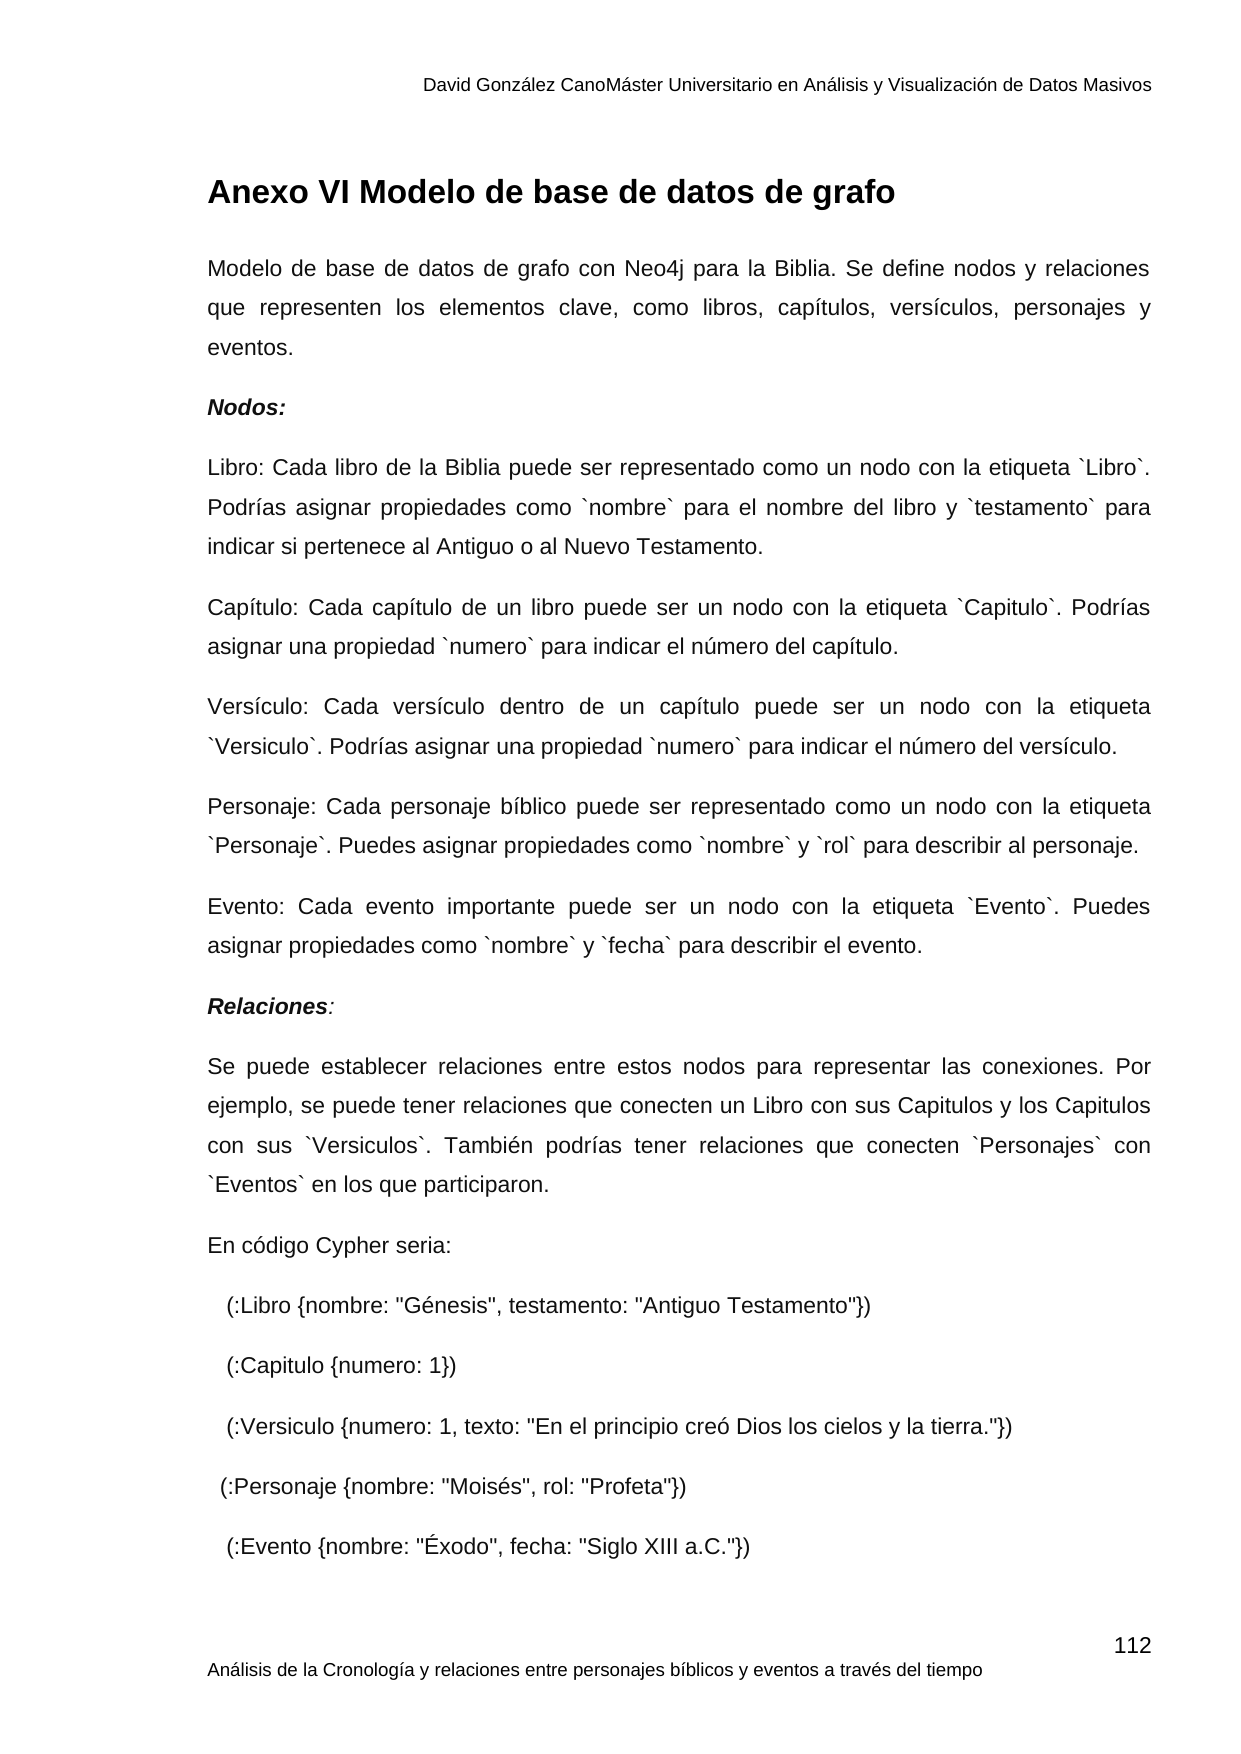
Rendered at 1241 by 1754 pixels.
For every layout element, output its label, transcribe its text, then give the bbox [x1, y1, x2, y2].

text Capítulo: Cada capítulo de un libro puede ser un nodo con la etiqueta `Capitulo`. Podrías asignar una propiedad `numero` para indicar el número del capítulo. [207, 593, 1152, 659]
text (:Versiculo {numero: 1, texto: "En el principio creó Dios los cielos y la tierra."}) [207, 1413, 1152, 1439]
text Libro: Cada libro de la Biblia puede ser representado como un nodo con la etiqueta `Libro`. Podrías asignar propiedades como `nombre` para el nombre del libro y `testamento` para indicar si pertenece al Antiguo o al Nuevo Testamento. [207, 454, 1152, 559]
text Relaciones: [207, 993, 1152, 1019]
text Personaje: Cada personaje bíblico puede ser representado como un nodo con la etiqueta `Personaje`. Puedes asignar propiedades como `nombre` y `rol` para describir al personaje. [207, 793, 1152, 859]
text Versículo: Cada versículo dentro de un capítulo puede ser un nodo con la etiqueta `Versiculo`. Podrías asignar una propiedad `numero` para indicar el número del versículo. [207, 693, 1152, 759]
text (:Capitulo {numero: 1}) [207, 1352, 1152, 1379]
text (:Libro {nombre: "Génesis", testamento: "Antiguo Testamento"}) [207, 1292, 1152, 1318]
text En código Cypher seria: [207, 1232, 1152, 1258]
subtitle Anexo VI Modelo de base de datos de grafo [207, 172, 1152, 210]
text Evento: Cada evento importante puede ser un nodo con la etiqueta `Evento`. Puedes asignar propiedades como `nombre` y `fecha` para describir el evento. [207, 893, 1152, 959]
text Modelo de base de datos de grafo con Neo4j para la Biblia. Se define nodos y relaciones que representen los elementos clave, como libros, capítulos, versículos, personajes y eventos. [207, 254, 1152, 360]
text (:Evento {nombre: "Éxodo", fecha: "Siglo XIII a.C."}) [207, 1533, 1152, 1559]
text Nodos: [207, 394, 1152, 420]
text Se puede establecer relaciones entre estos nodos para representar las conexiones. Por ejemplo, se puede tener relaciones que conecten un Libro con sus Capitulos y los Capitulos con sus `Versiculos`. También podrías tener relaciones que conecten `Personajes` con `Eventos` en los que participaron. [207, 1053, 1152, 1198]
text (:Personaje {nombre: "Moisés", rol: "Profeta"}) [207, 1473, 1152, 1499]
